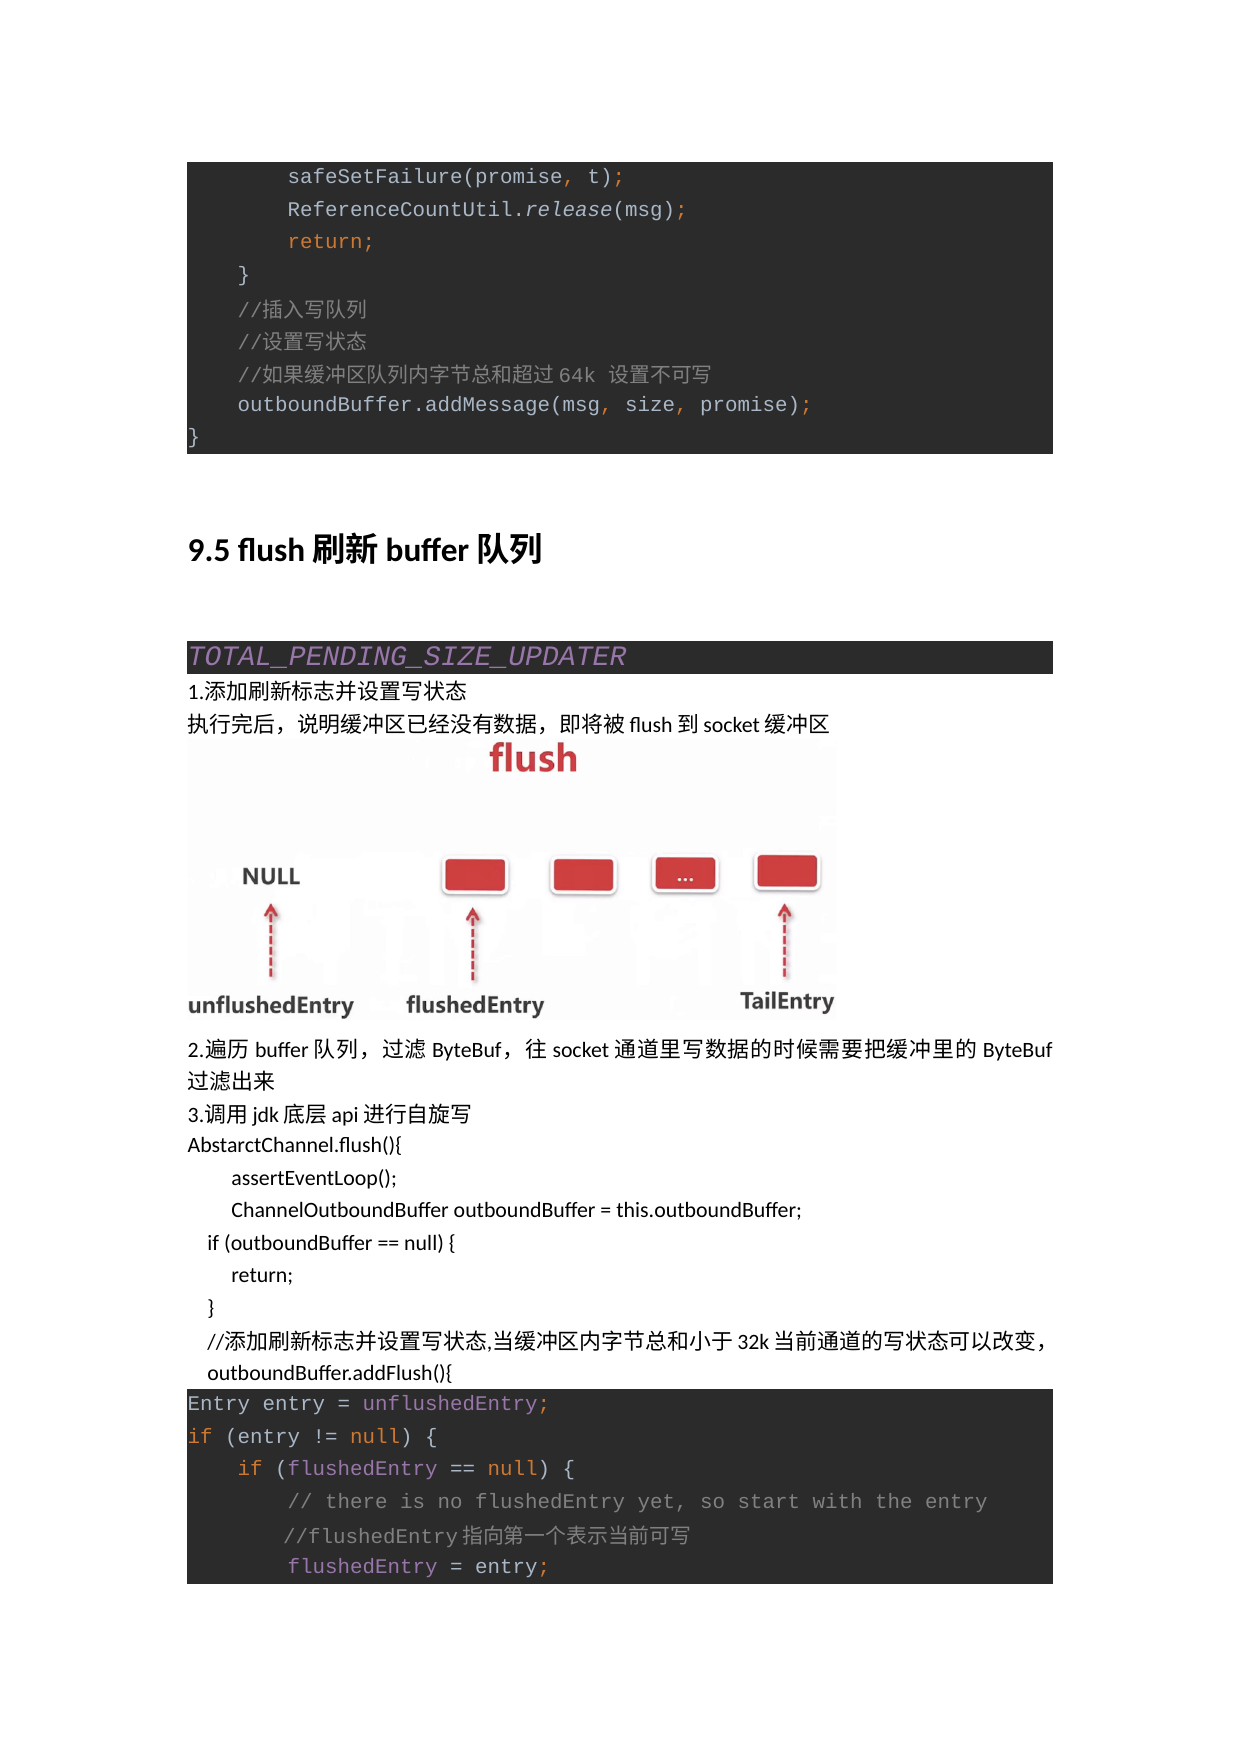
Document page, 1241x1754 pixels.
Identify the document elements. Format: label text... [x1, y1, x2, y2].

text 1.添加刷新标志并设置写状态 [187, 674, 1053, 706]
text return; [187, 1259, 1053, 1291]
subtitle 9.5 flush刷新buffer队列 [187, 514, 1053, 579]
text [187, 162, 1053, 454]
text TOTAL_PENDING_SIZE_UPDATER [187, 641, 1053, 674]
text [187, 1519, 1053, 1584]
text Entry entry = unflushedEntry; if (entry != null) { if (flushedEntry == null) { // there is no flushedEntry yet, so start with the entry [187, 1389, 1053, 1519]
text ChannelOutboundBuffer outboundBuffer = this.outboundBuffer; [187, 1194, 1053, 1226]
text outboundBuffer.addFlush(){ [187, 1356, 1053, 1389]
text 执行完后，说明缓冲区已经没有数据，即将被flush到socket缓冲区 [187, 706, 1053, 739]
text assertEventLoop(); [187, 1161, 1053, 1194]
text } [187, 1291, 1053, 1324]
text 3.调用jdk底层api进行自旋写 [187, 1096, 1053, 1129]
text 2.遍历buffer队列，过滤ByteBuf，往socket通道里写数据的时候需要把缓冲里的ByteBuf过滤出来 [187, 1031, 1053, 1096]
text //添加刷新标志并设置写状态,当缓冲区内字节总和小于32k当前通道的写状态可以改变， [187, 1324, 1053, 1356]
text if (outboundBuffer == null) { [187, 1226, 1053, 1259]
picture [187, 738, 837, 1020]
text AbstarctChannel.flush(){ [187, 1129, 1053, 1161]
